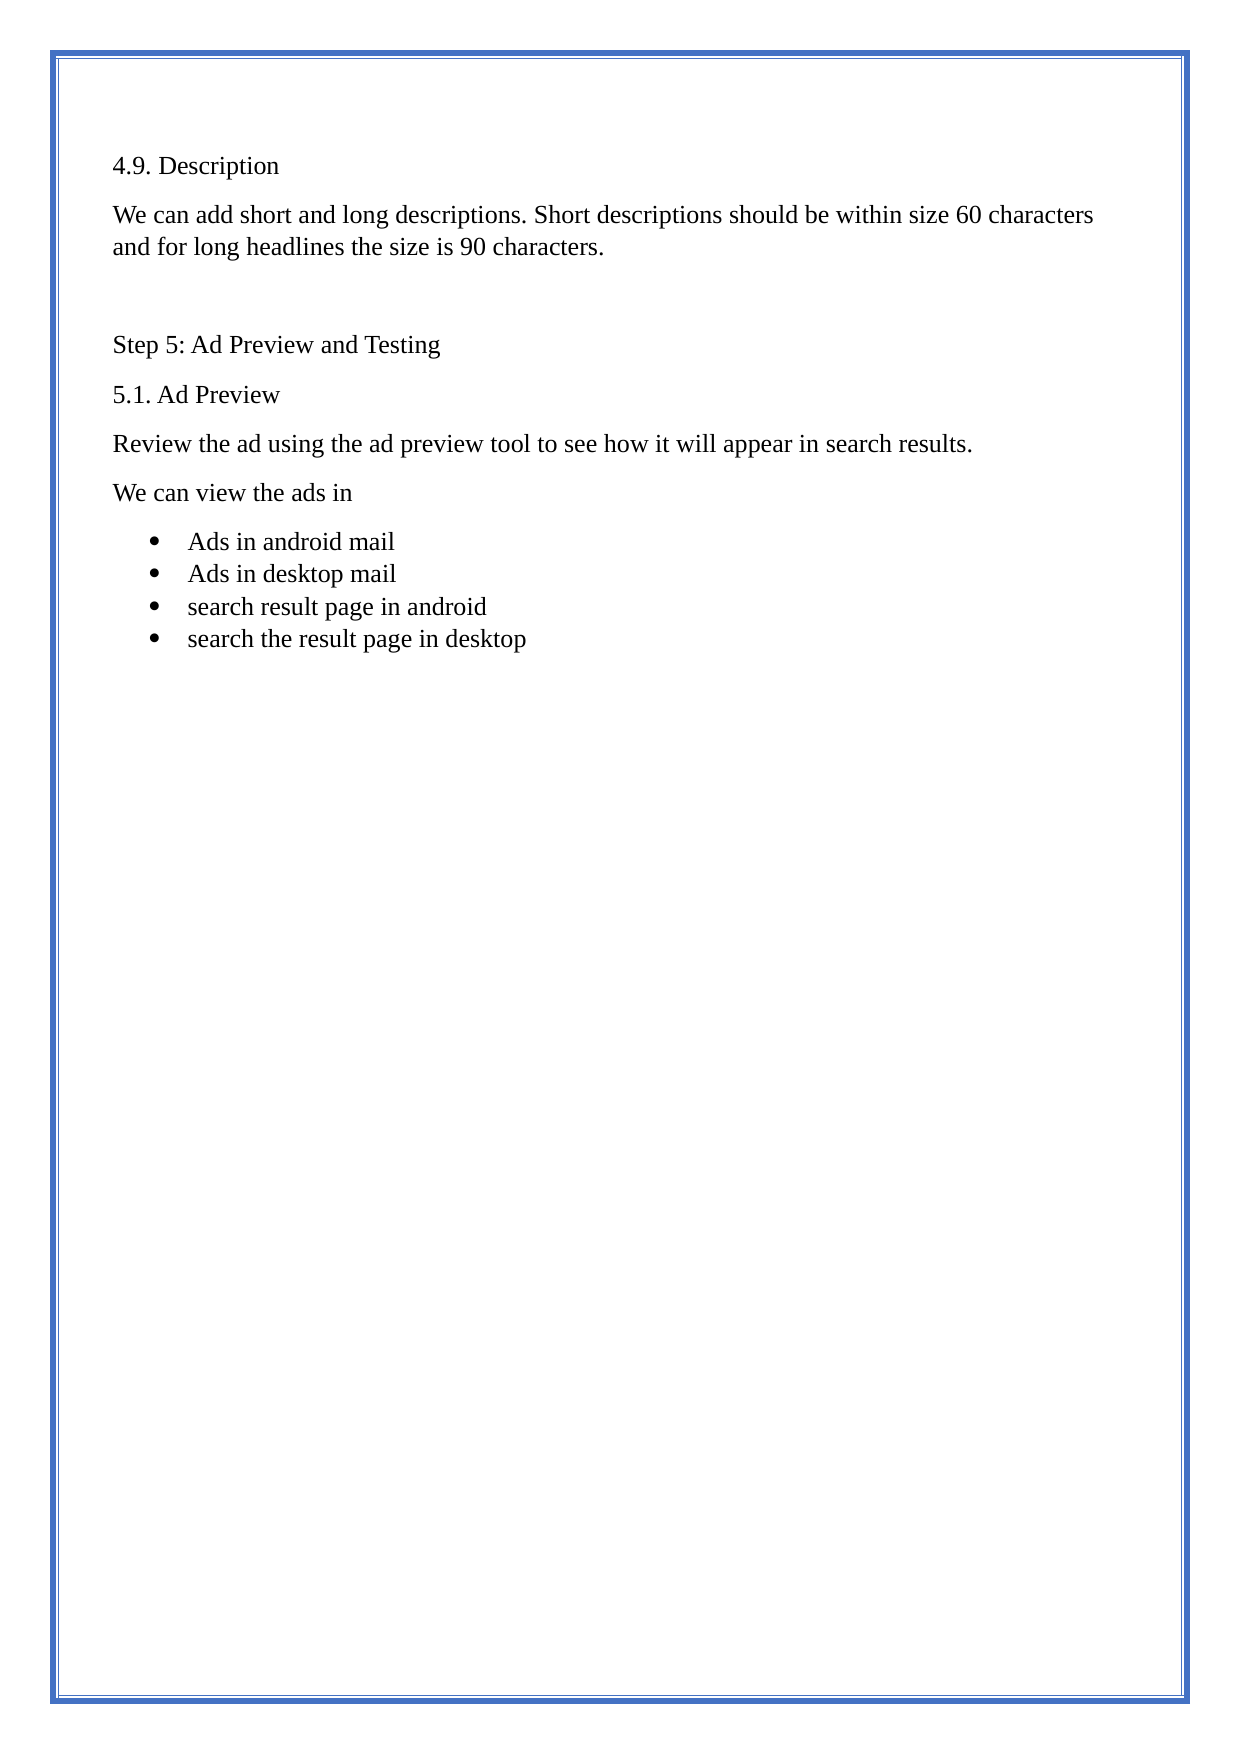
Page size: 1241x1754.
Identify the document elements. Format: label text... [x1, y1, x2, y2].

list search the result page in desktop [150, 623, 1128, 653]
text 5.1. Ad Preview [112, 379, 1128, 409]
list Ads in desktop mail [150, 558, 1128, 588]
text We can view the ads in [112, 477, 1128, 507]
text We can add short and long descriptions. Short descriptions should be within size 60 characters and for long headlines the size is 90 characters. [112, 199, 1128, 261]
text Review the ad using the ad preview tool to see how it will appear in search results. [112, 428, 1128, 458]
text 4.9. Description [112, 150, 1128, 180]
list search result page in android [150, 591, 1128, 621]
list Ads in android mail [150, 526, 1128, 556]
text Step 5: Ad Preview and Testing [112, 329, 1128, 359]
